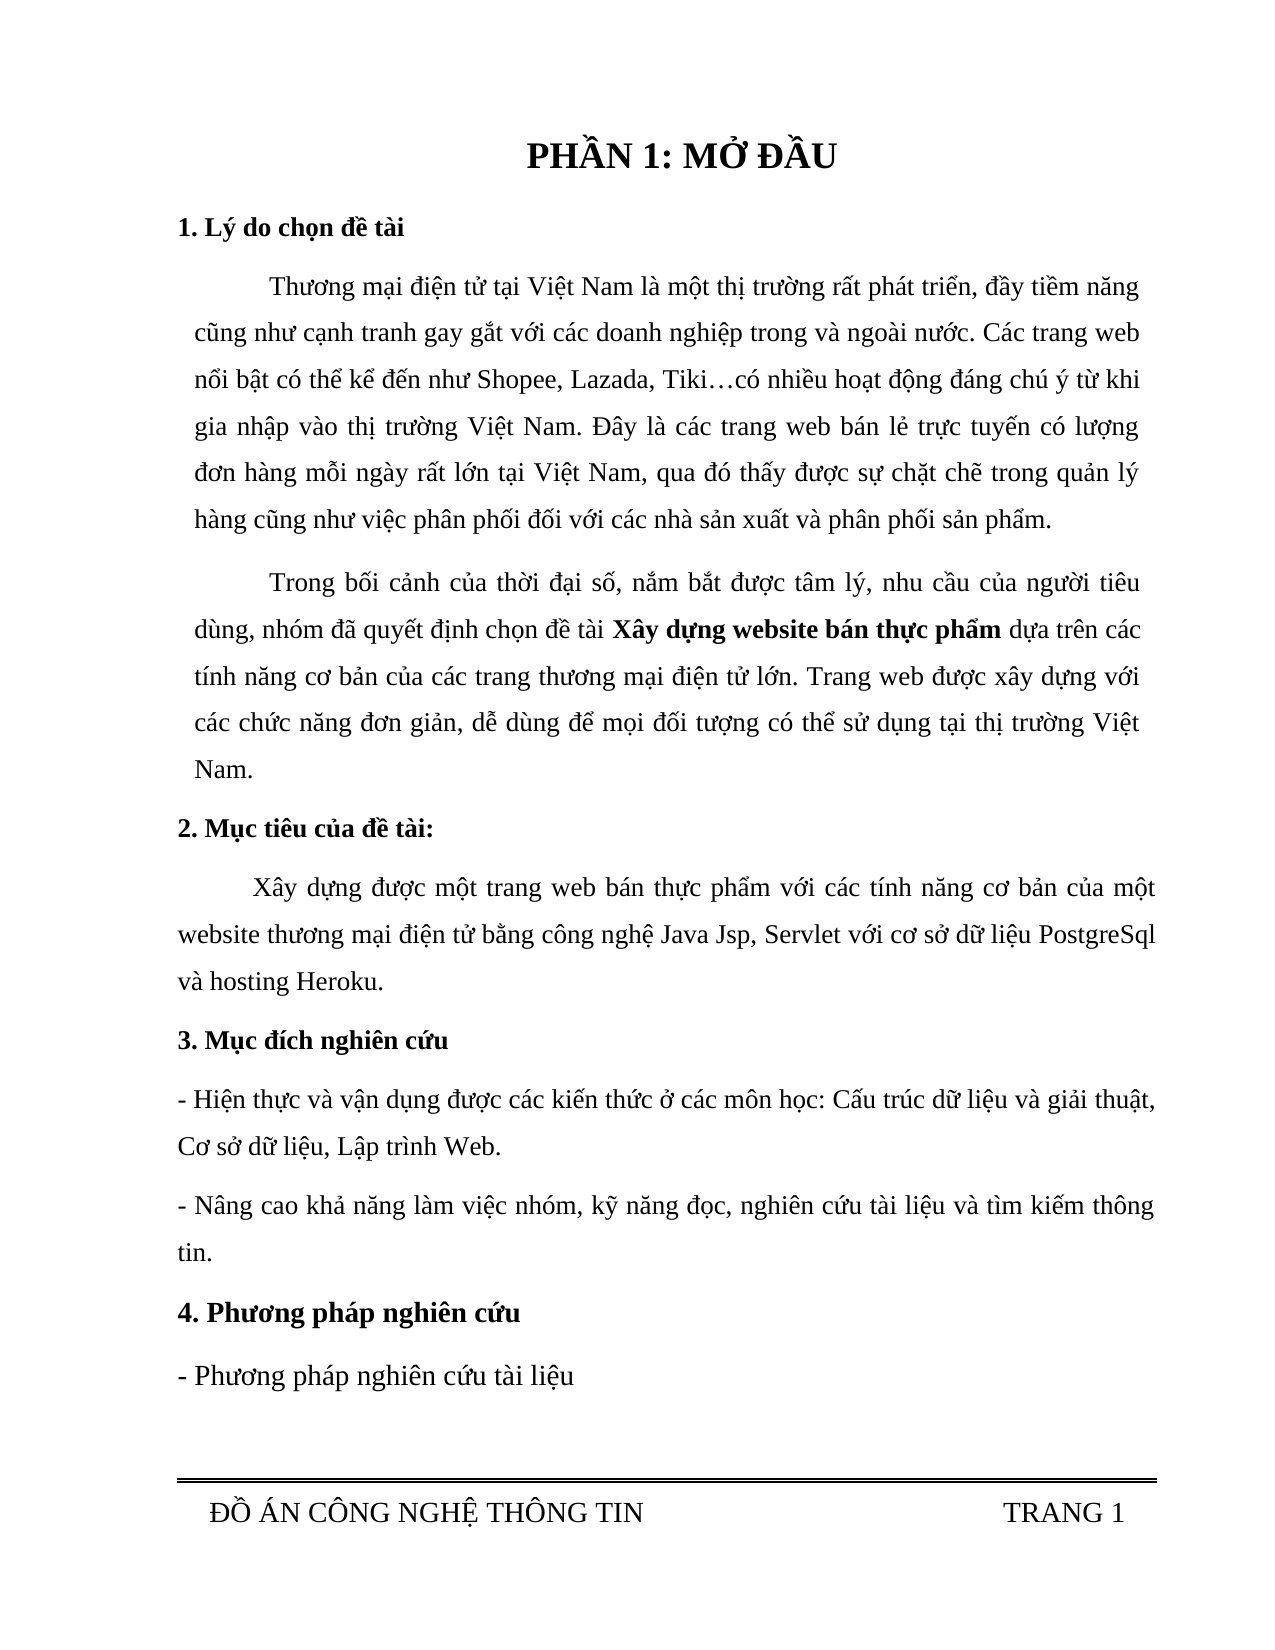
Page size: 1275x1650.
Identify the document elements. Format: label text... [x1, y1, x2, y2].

text - Hiện thực và vận dụng được các kiến thức ở các môn học: Cấu trúc dữ liệu và giải thuật, Cơ sở dữ liệu, Lập trình Web. [177, 1083, 1157, 1161]
text - Phương pháp nghiên cứu tài liệu [177, 1358, 1157, 1391]
text Xây dựng được một trang web bán thực phẩm với các tính năng cơ bản của một website thương mại điện tử bằng công nghệ Java Jsp, Servlet với cơ sở dữ liệu PostgreSql và hosting Heroku. [177, 872, 1157, 996]
text 3. Mục đích nghiên cứu [177, 1024, 1157, 1055]
text 4. Phương pháp nghiên cứu [177, 1295, 1157, 1328]
text 2. Mục tiêu của đề tài: [177, 812, 1157, 843]
text Thương mại điện tử tại Việt Nam là một thị trường rất phát triển, đầy tiềm năng cũng như cạnh tranh gay gắt với các doanh nghiệp trong và ngoài nước. Các trang web nổi bật có thể kể đến như Shopee, Lazada, Tiki…có nhiều hoạt động đáng chú ý từ khi gia nhập vào thị trường Việt Nam. Đây là các trang web bán lẻ trực tuyến có lượng đơn hàng mỗi ngày rất lớn tại Việt Nam, qua đó thấy được sự chặt chẽ trong quản lý hàng cũng như việc phân phối đối với các nhà sản xuất và phân phối sản phẩm. [194, 270, 1141, 534]
text 1. Lý do chọn đề tài [177, 211, 1157, 242]
subtitle MỞ ĐẦU [207, 133, 1157, 177]
text - Nâng cao khả năng làm việc nhóm, kỹ năng đọc, nghiên cứu tài liệu và tìm kiếm thông tin. [177, 1189, 1157, 1267]
text Trong bối cảnh của thời đại số, nắm bắt được tâm lý, nhu cầu của người tiêu dùng, nhóm đã quyết định chọn đề tài Xây dựng website bán thực phẩm dựa trên các tính năng cơ bản của các trang thương mại điện tử lớn. Trang web được xây dựng với các chức năng đơn giản, dễ dùng để mọi đối tượng có thể sử dụng tại thị trường Việt Nam. [194, 567, 1141, 784]
